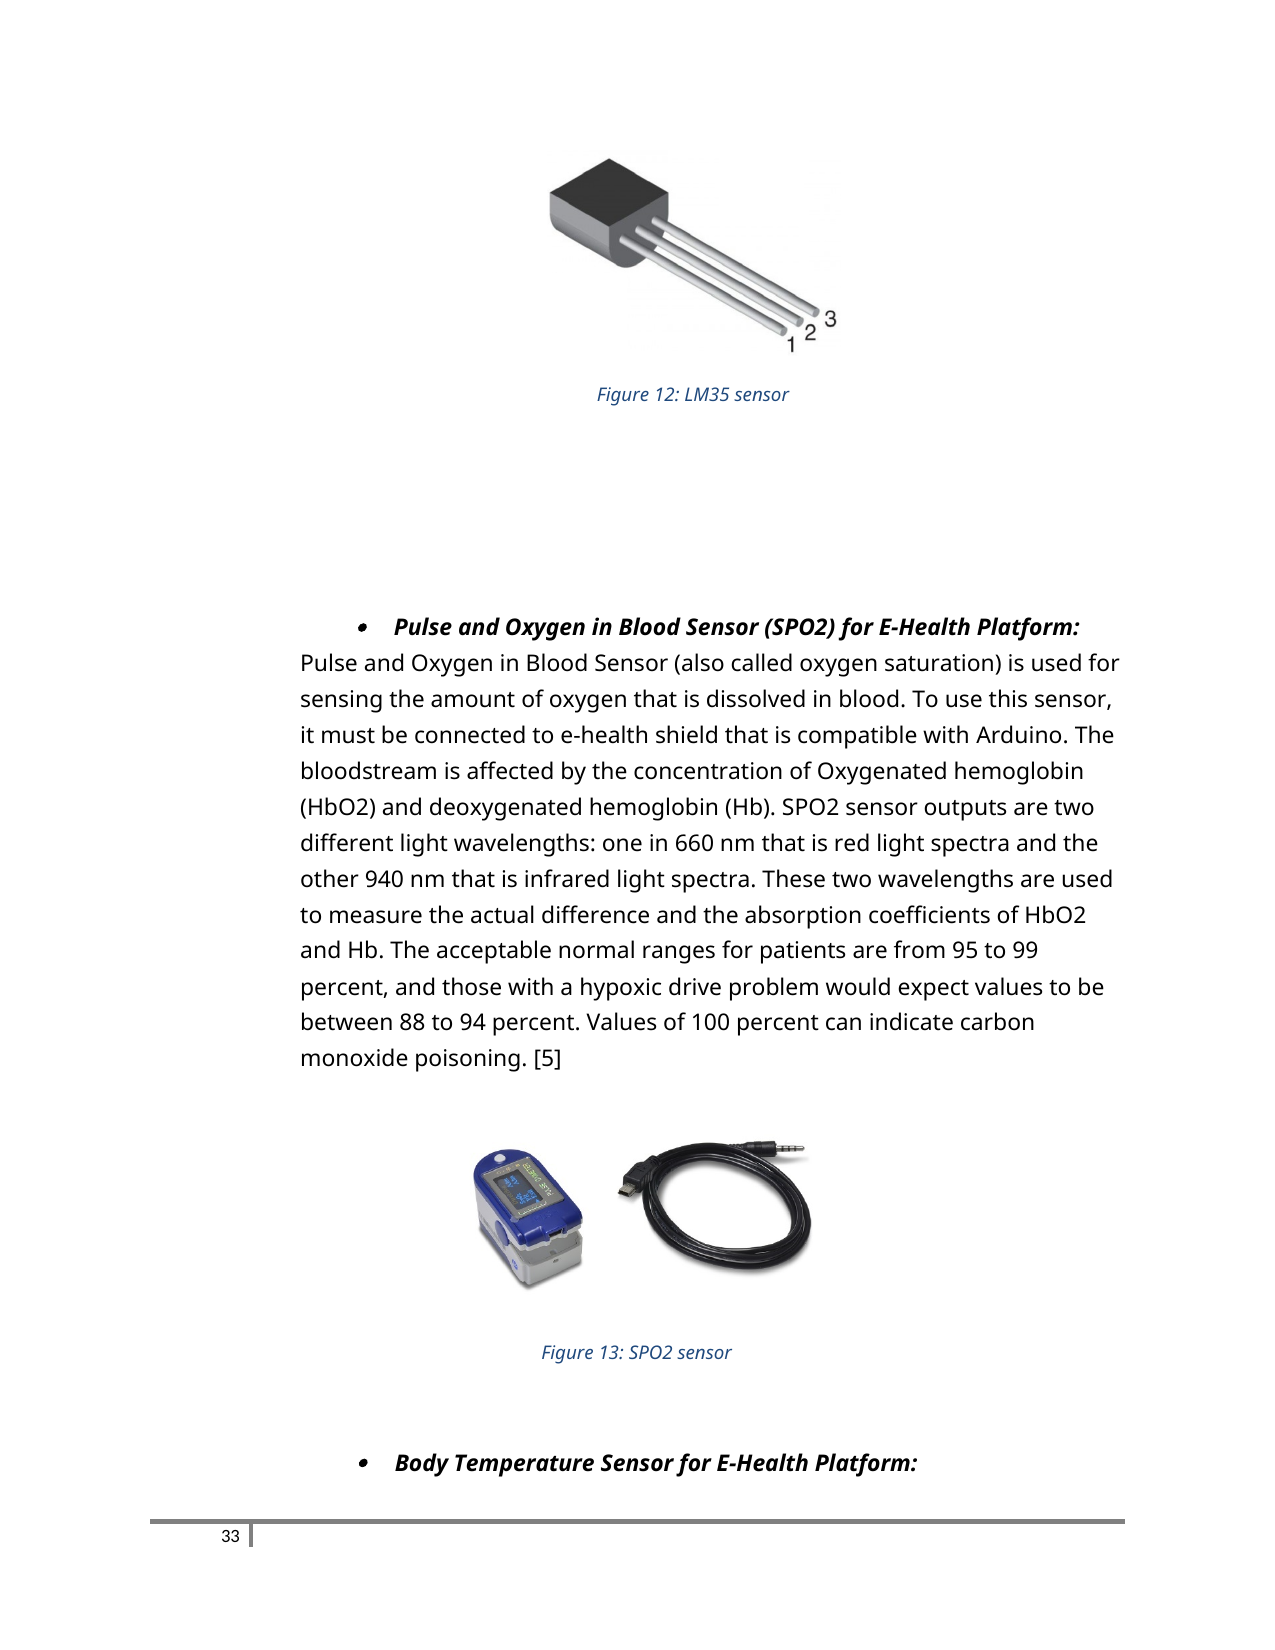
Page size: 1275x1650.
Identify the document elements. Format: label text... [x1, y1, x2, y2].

picture [437, 1099, 838, 1315]
list Pulse and Oxygen in Blood Sensor (also called oxygen saturation) is used for sensing the amount of oxygen that is dissolved in blood. To use this sensor, it must be connected to e-health shield that is compatible with Arduino. The bloodstream is affected by the concentration of Oxygenated hemoglobin (HbO2) and deoxygenated hemoglobin (Hb). SPO2 sensor outputs are two different light wavelengths: one in 660 nm that is red light spectra and the other 940 nm that is infrared light spectra. These two wavelengths are used to measure the actual difference and the absorption coefficients of HbO2 and Hb. The acceptable normal ranges for patients are from 95 to 99 percent, and those with a hypoxic drive problem would expect values to be between 88 to 94 percent. Values of 100 percent can indicate carbon monoxide poisoning. [5] [300, 647, 1125, 1073]
list Body Temperature Sensor for E-Health Platform: [357, 1447, 1125, 1478]
list Pulse and Oxygen in Blood Sensor (SPO2) for E-Health Platform: [356, 611, 1125, 642]
picture [546, 150, 841, 357]
